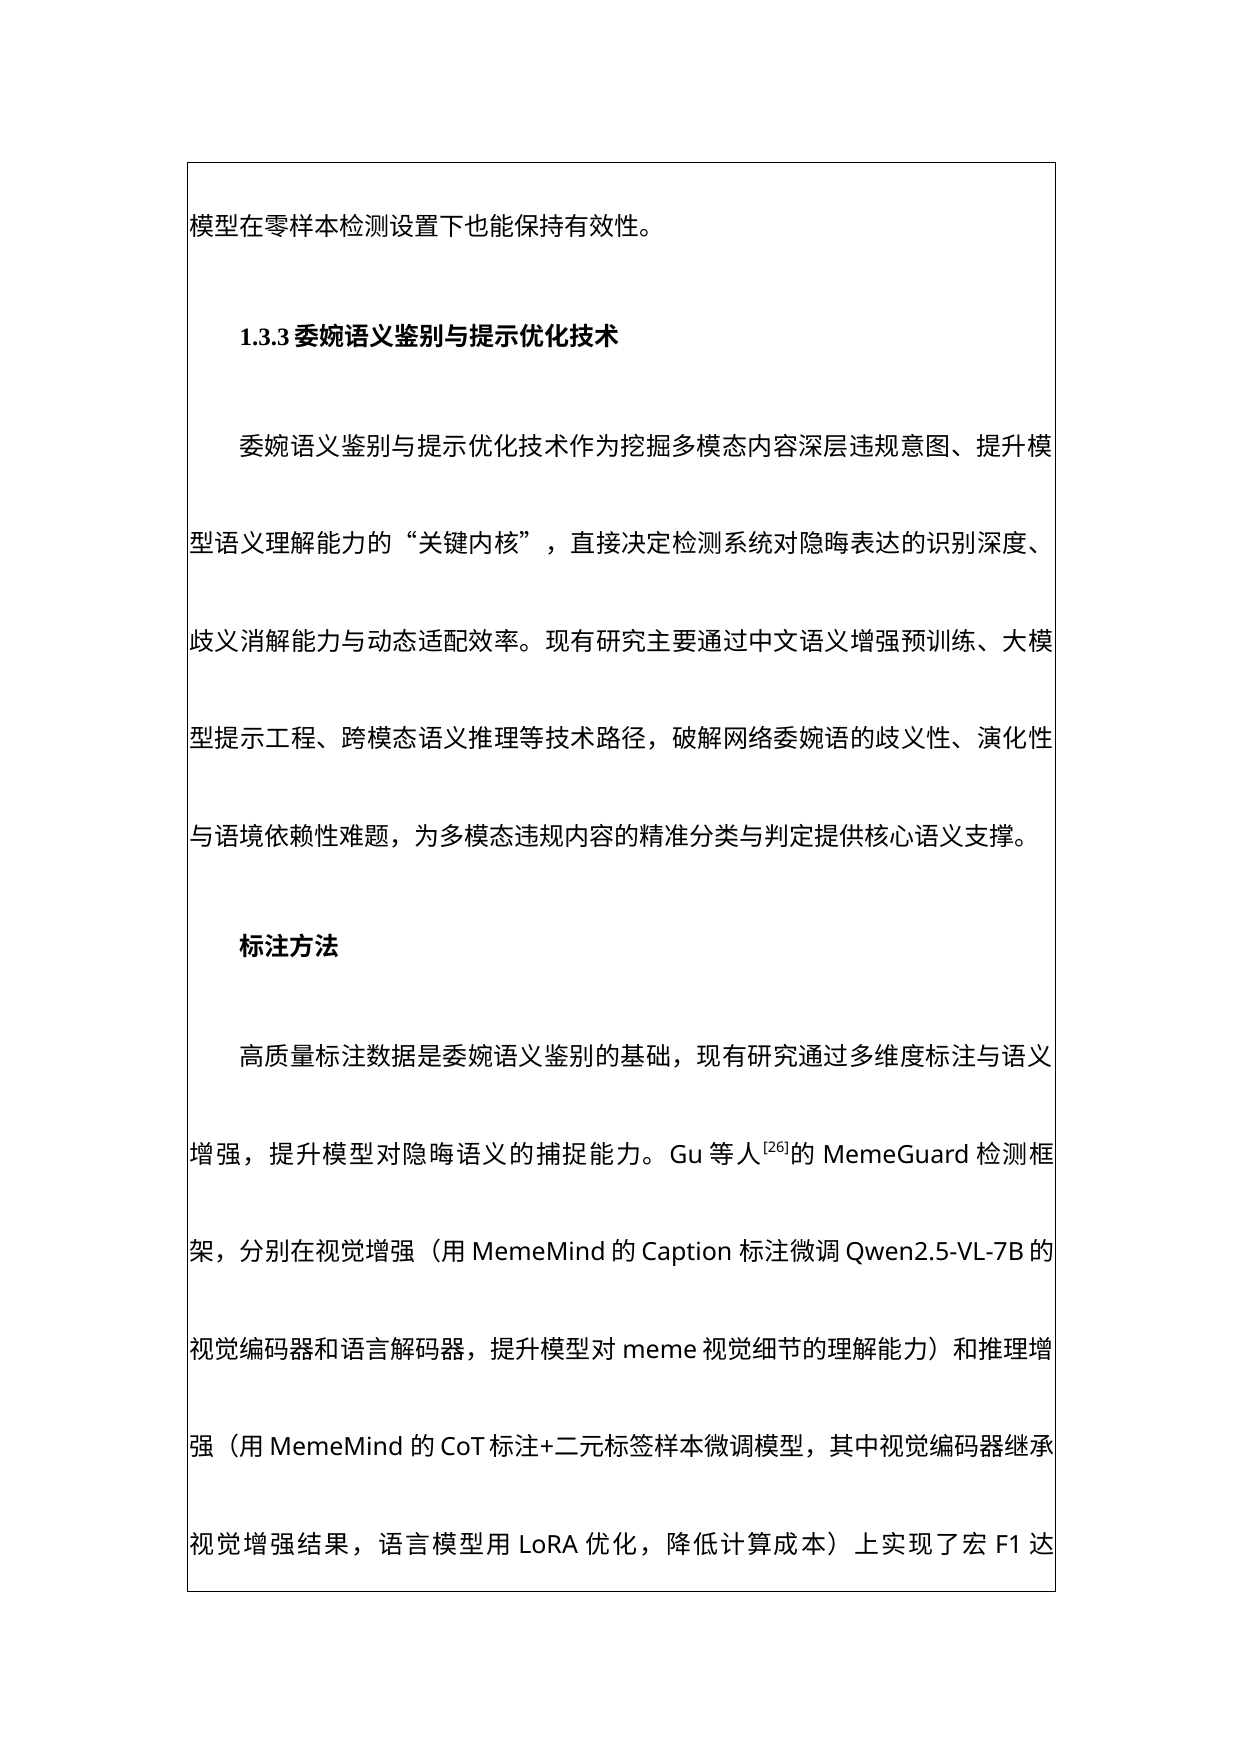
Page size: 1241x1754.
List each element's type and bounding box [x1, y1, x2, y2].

table_cell [188, 163, 1055, 1591]
